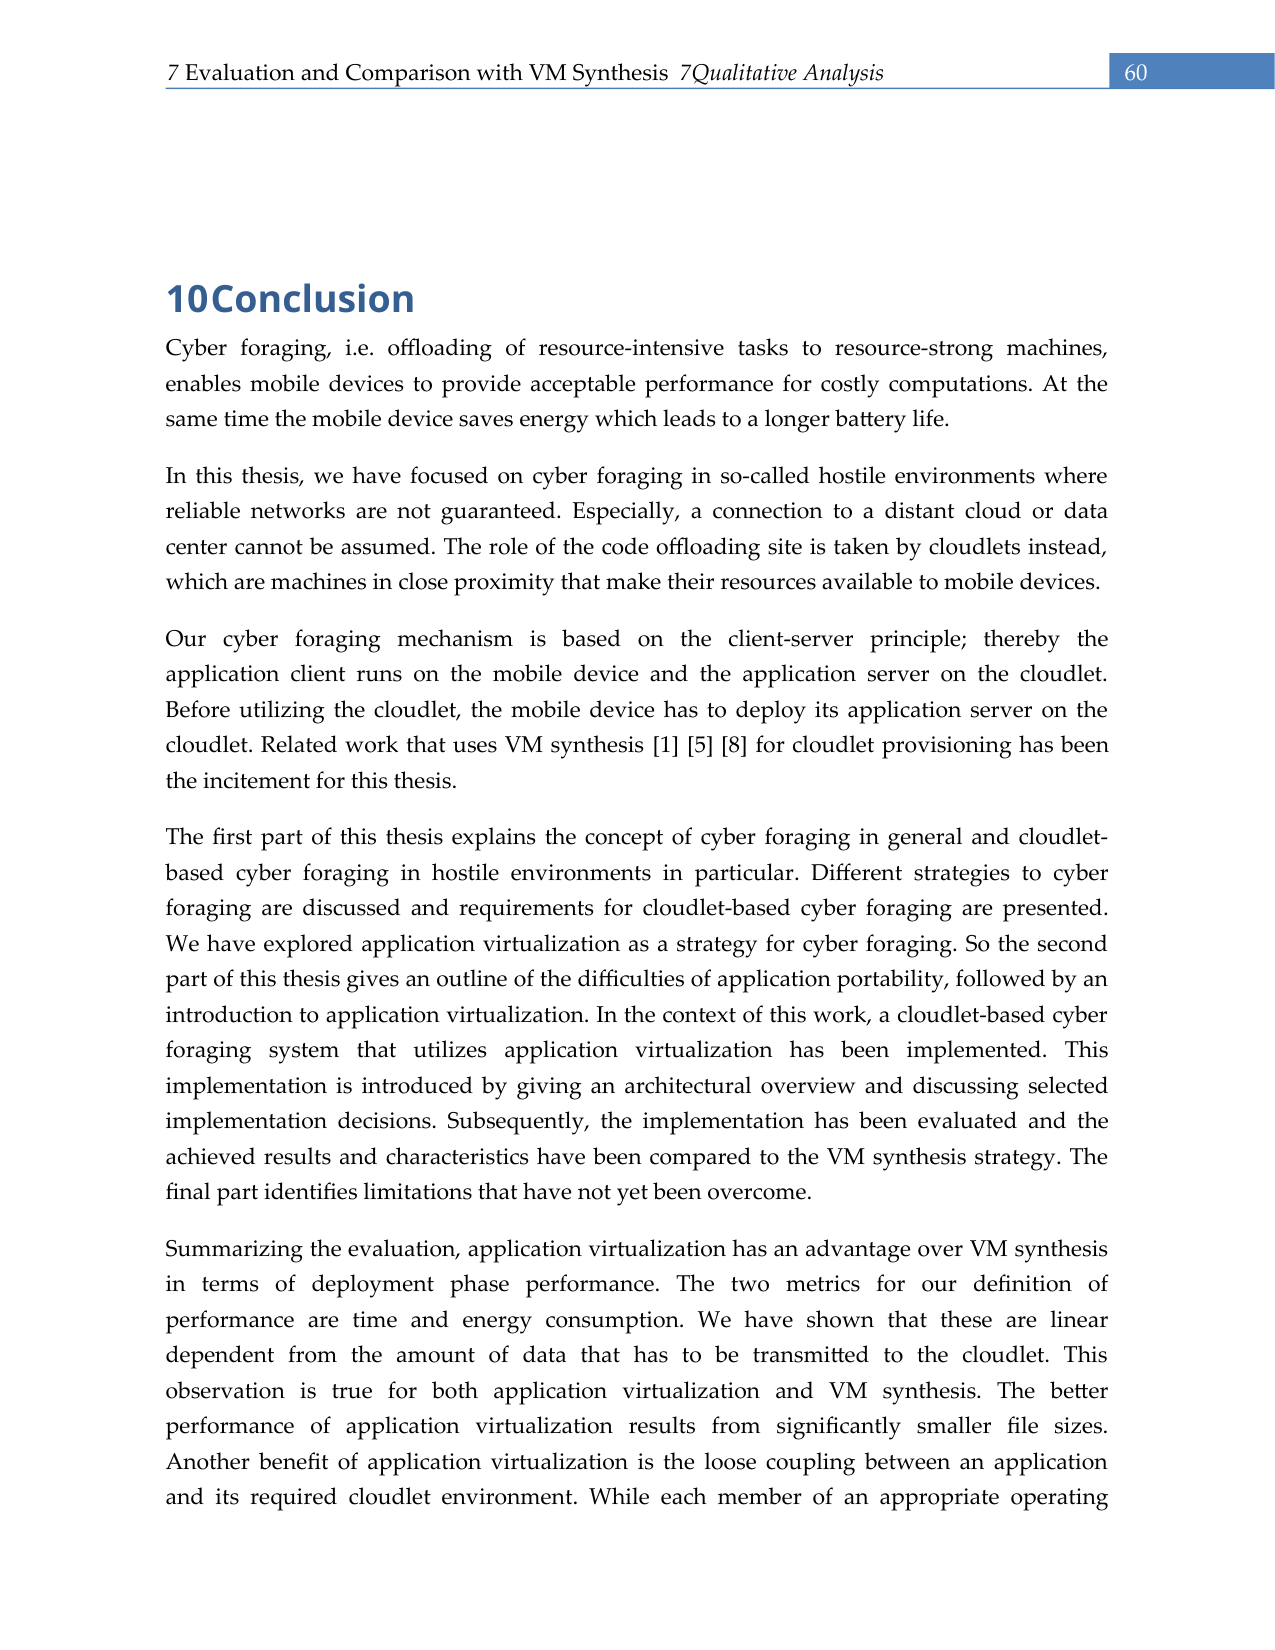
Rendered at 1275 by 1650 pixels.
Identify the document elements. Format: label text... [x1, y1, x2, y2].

text In this thesis, we have focused on cyber foraging in so-called hostile environments where reliable networks are not guaranteed. Especially, a connection to a distant cloud or data center cannot be assumed. The role of the code offloading site is taken by cloudlets instead, which are machines in close proximity that make their resources available to mobile devices. [165, 459, 1109, 596]
text Our cyber foraging mechanism is based on the client-server principle; thereby the application client runs on the mobile device and the application server on the cloudlet. Before utilizing the cloudlet, the mobile device has to deploy its application server on the cloudlet. Related work that uses VM synthesis for cloudlet provisioning has been the incitement for this thesis. [165, 622, 1109, 795]
text Cyber foraging, i.e. offloading of resource-intensive tasks to resource-strong machines, enables mobile devices to provide acceptable performance for costly computations. At the same time the mobile device saves energy which leads to a longer battery life. [165, 331, 1109, 433]
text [165, 1232, 1109, 1511]
subtitle Conclusion [165, 273, 1109, 324]
text The first part of this thesis explains the concept of cyber foraging in general and cloudlet-based cyber foraging in hostile environments in particular. Different strategies to cyber foraging are discussed and requirements for cloudlet-based cyber foraging are presented. We have explored application virtualization as a strategy for cyber foraging. So the second part of this thesis gives an outline of the difficulties of application portability, followed by an introduction to application virtualization. In the context of this work, a cloudlet-based cyber foraging system that utilizes application virtualization has been implemented. This implementation is introduced by giving an architectural overview and discussing selected implementation decisions. Subsequently, the implementation has been evaluated and the achieved results and characteristics have been compared to the VM synthesis strategy. The final part identifies limitations that have not yet been overcome. [165, 820, 1109, 1206]
